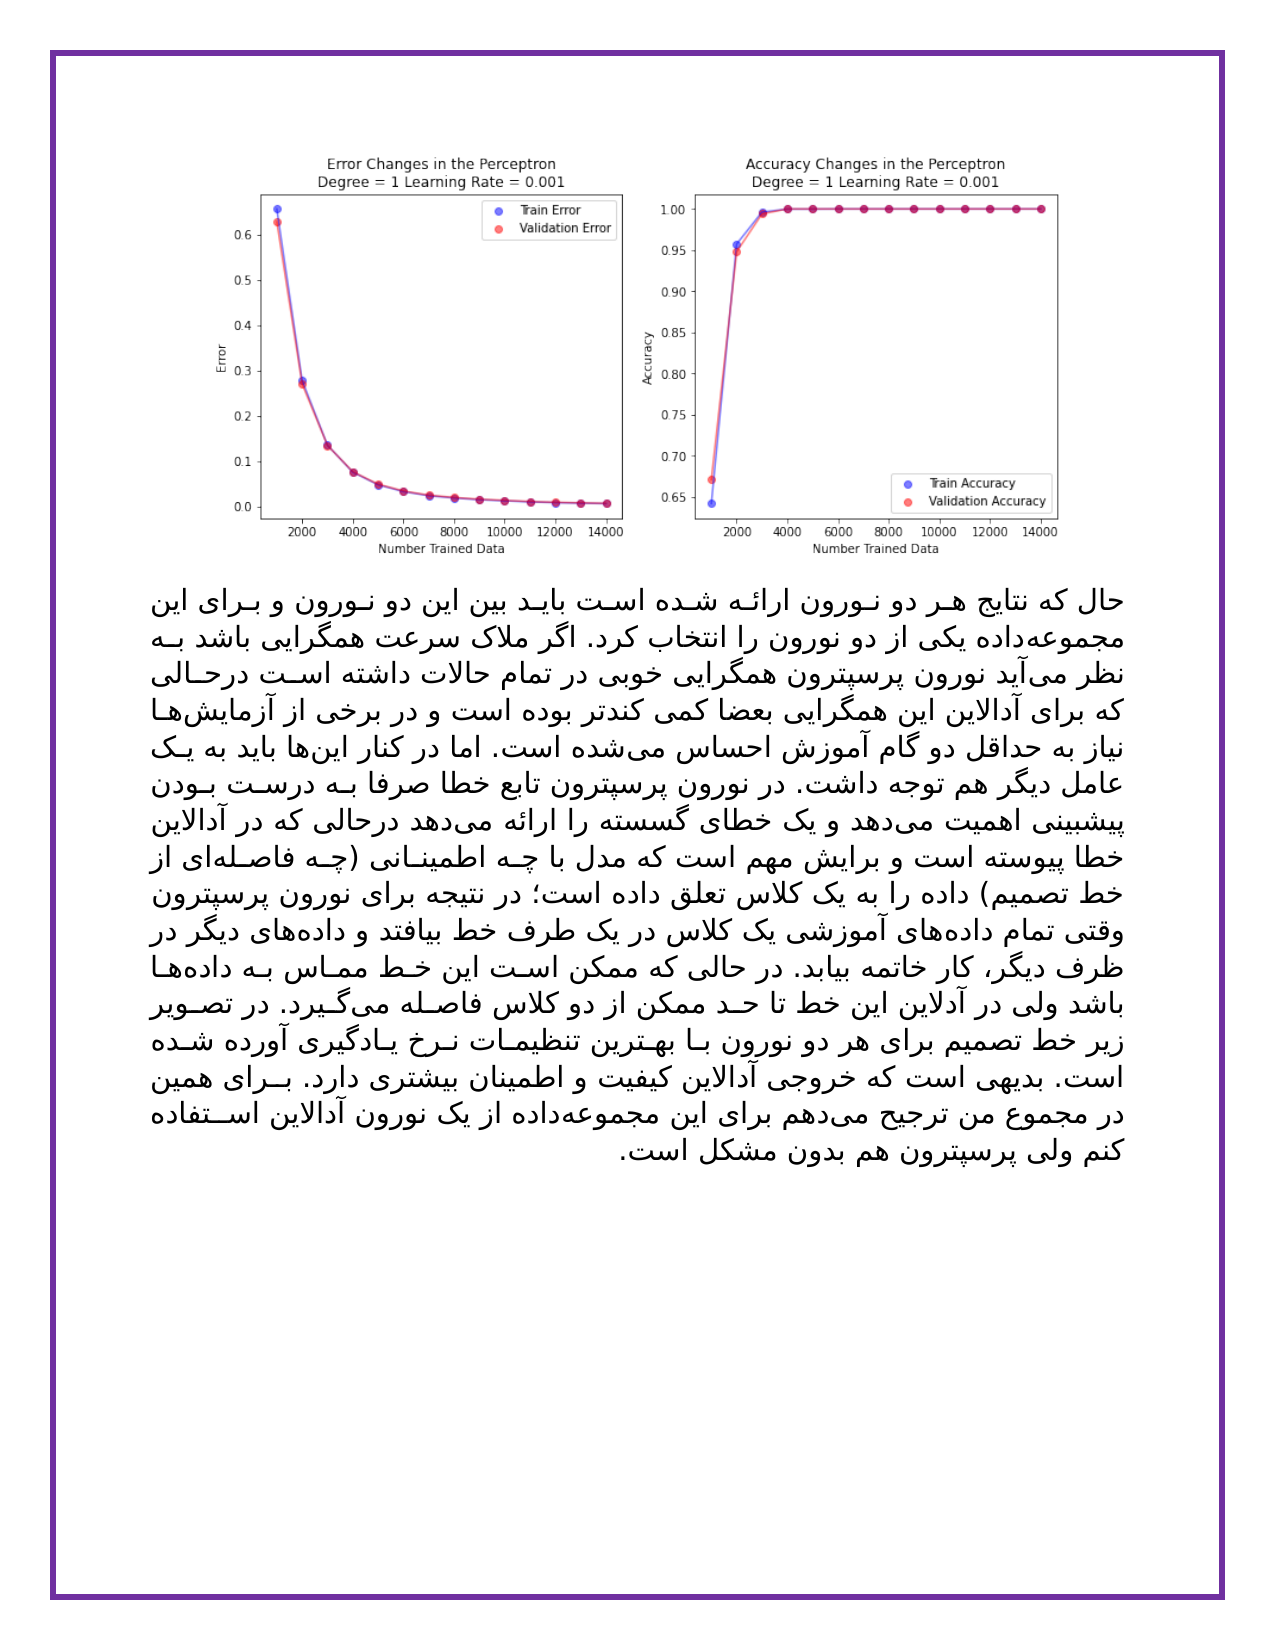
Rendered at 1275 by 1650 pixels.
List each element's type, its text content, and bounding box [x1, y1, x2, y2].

text حال که نتایج هر دو نورون ارائه شده است باید بین این دو نورون و برای این مجموعه‌داده یکی از دو نورون را انتخاب کرد. اگر ملاک سرعت همگرایی باشد به نظر می‌آید نورون پرسپترون همگرایی خوبی در تمام حالات داشته است درحالی که برای آدالاین این همگرایی بعضا کمی کندتر بوده است و در برخی از آزمایش‌ها نیاز به حداقل دو گام آموزش احساس می‌شده است. اما در کنار این‌ها باید به یک عامل دیگر هم توجه داشت. در نورون پرسپترون تابع خطا صرفا به درست بودن پیشبینی اهمیت می‌دهد و یک خطای گسسته را ارائه می‌دهد درحالی که در آدالاین خطا پیوسته است و برایش مهم است که مدل با چه اطمینانی (چه فاصله‌ای از خط تصمیم) داده را به یک کلاس تعلق داده است؛ در نتیجه برای نورون پرسپترون وقتی تمام داده‌های آموزشی یک کلاس در یک طرف خط بیافتد و داده‌های دیگر در ظرف دیگر، کار خاتمه بیابد. در حالی که ممکن است این خط مماس به داده‌ها باشد ولی در آدلاین این خط تا حد ممکن از دو کلاس فاصله می‌گیرد. در تصویر زیر خط تصمیم برای هر دو نورون با بهترین تنظیمات نرخ یادگیری آورده شده است. بدیهی است که خروجی آدالاین کیفیت و اطمینان بیشتری دارد. برای همین در مجموع من ترجیح می‌دهم برای این مجموعه‌داده از یک نورون آدالاین استفاده کنم ولی پرسپترون هم بدون مشکل است. [150, 583, 1125, 1167]
picture [208, 150, 1067, 564]
